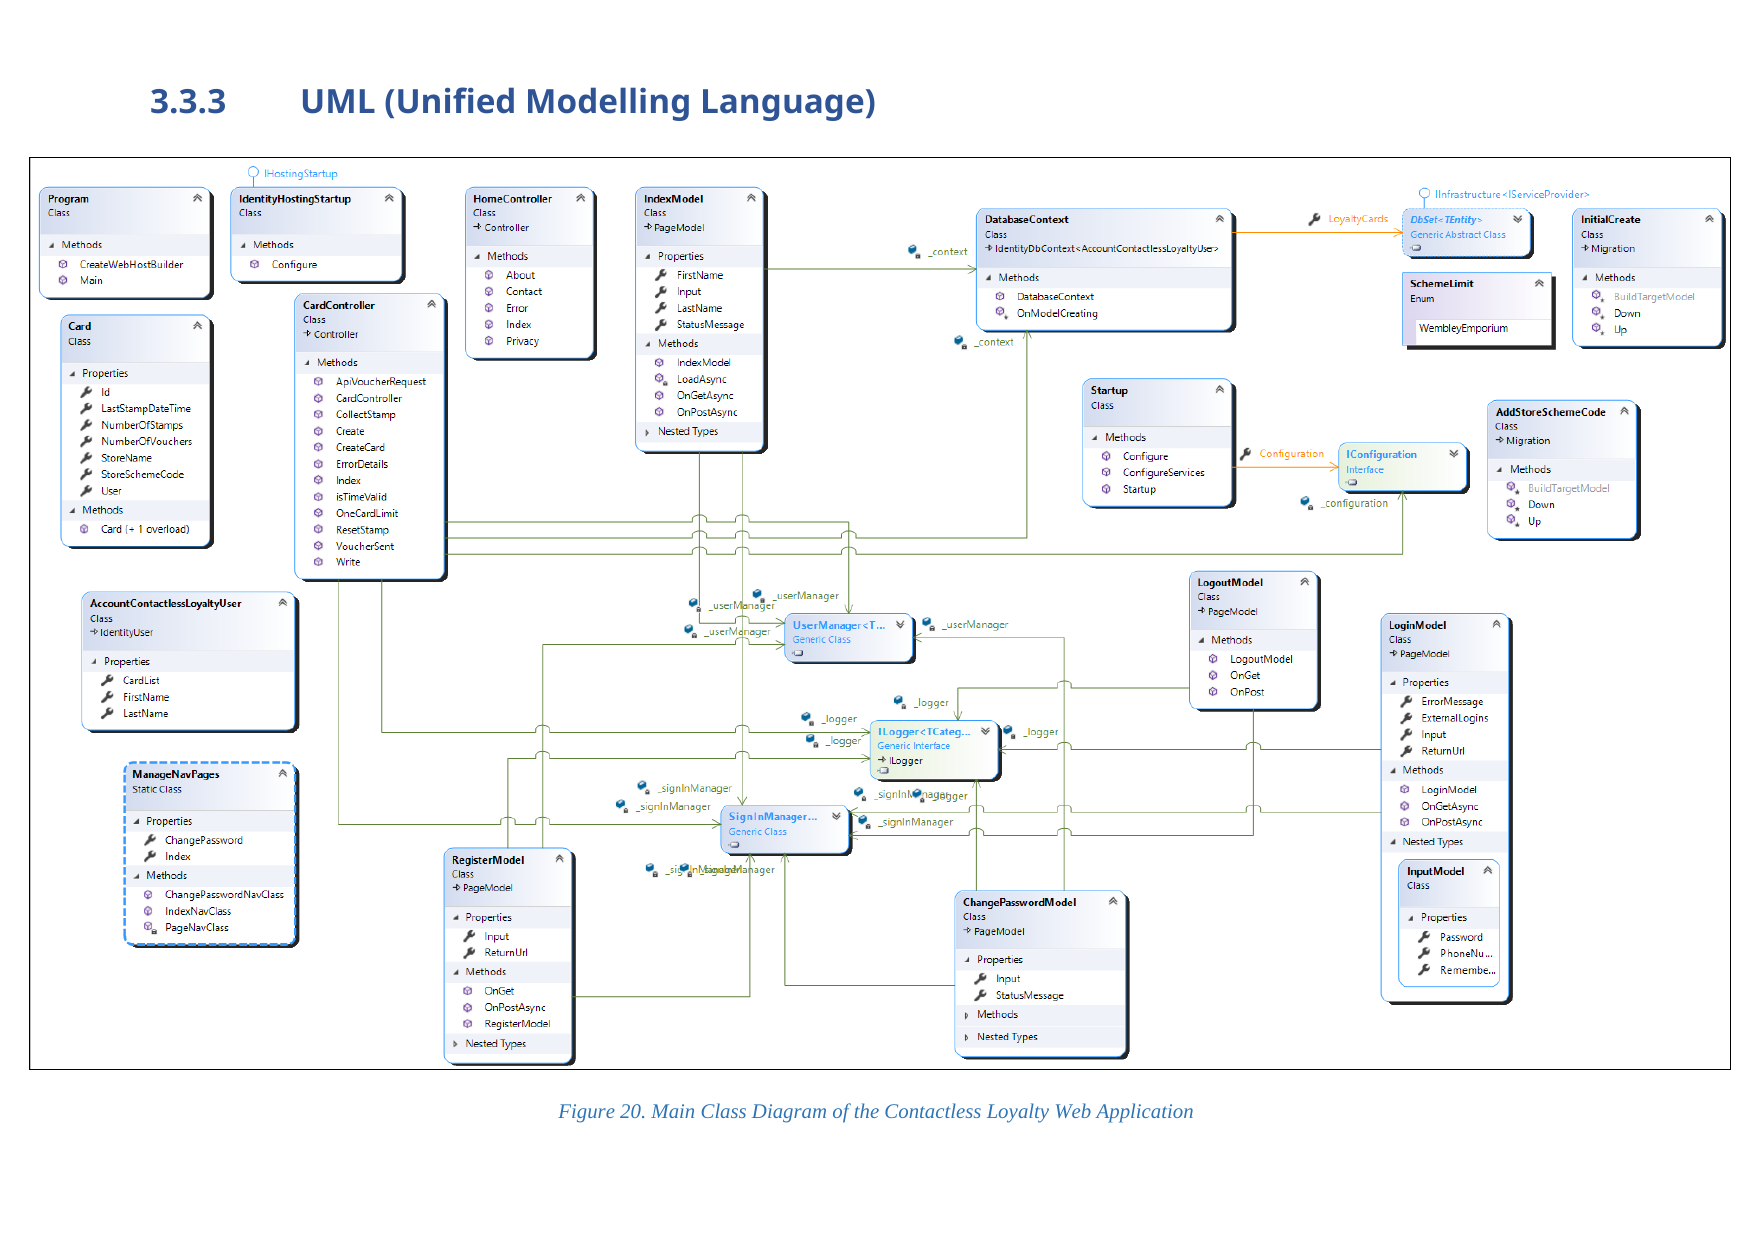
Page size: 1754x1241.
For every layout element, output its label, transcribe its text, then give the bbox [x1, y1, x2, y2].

subtitle UML (Unified Modelling Language) [150, 78, 1604, 123]
